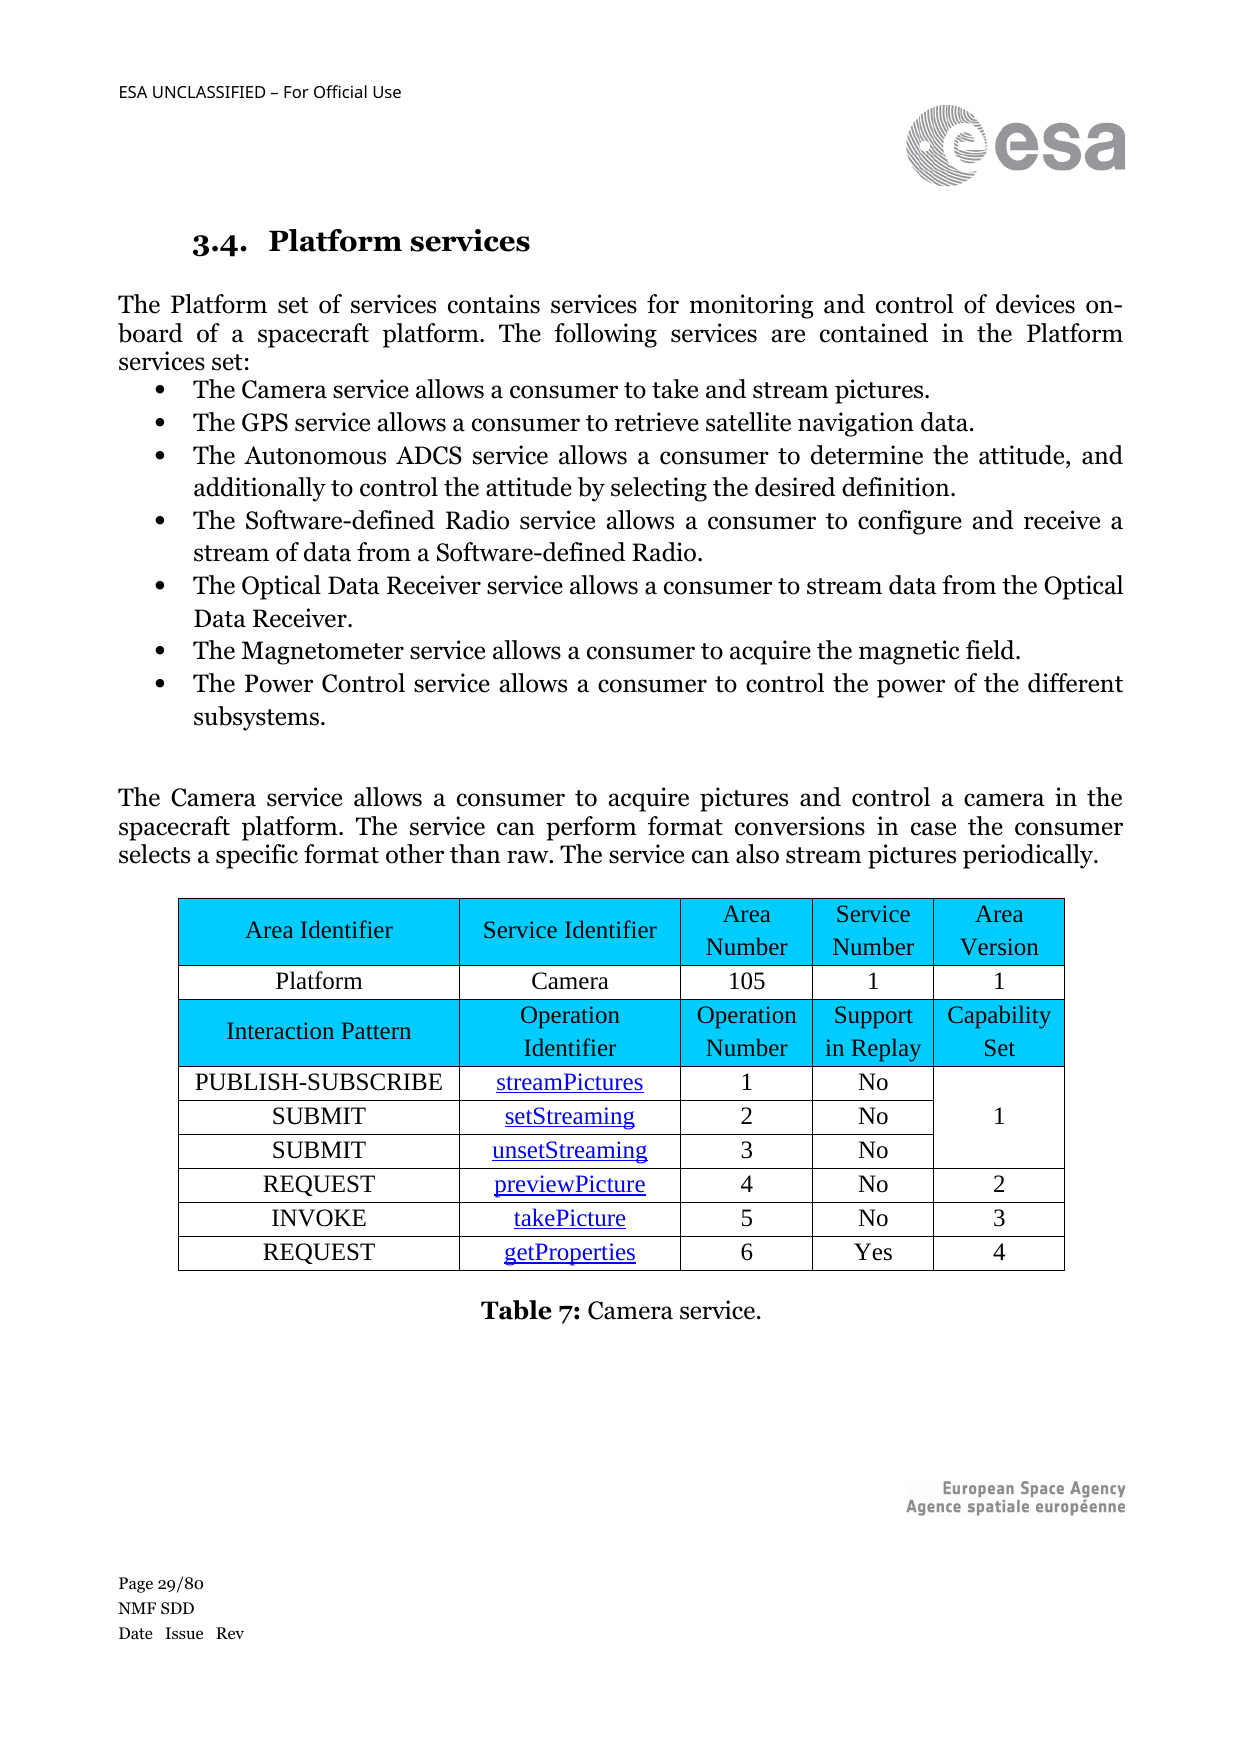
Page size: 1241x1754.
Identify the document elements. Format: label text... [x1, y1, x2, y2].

list The Software-defined Radio service allows a consumer to configure and receive a stream of data from a Software-defined Radio. [156, 506, 1125, 567]
table_cell No [813, 1067, 933, 1100]
table_header Area Identifier [179, 899, 459, 965]
table_cell 1 [813, 966, 933, 999]
list The Magnetometer service allows a consumer to acquire the magnetic field. [156, 637, 1125, 665]
table_cell SUBMIT [179, 1101, 459, 1134]
table_cell Yes [813, 1237, 933, 1270]
table_cell unsetStreaming [460, 1135, 680, 1168]
list The Autonomous ADCS service allows a consumer to determine the attitude, and additionally to control the attitude by selecting the desired definition. [156, 441, 1125, 502]
table_cell Operation Identifier [460, 1000, 680, 1066]
table_cell 3 [934, 1203, 1064, 1236]
table_cell REQUEST [179, 1237, 459, 1270]
table_cell Camera [460, 966, 680, 999]
table_cell 5 [681, 1203, 812, 1236]
table_cell 2 [681, 1101, 812, 1134]
table_cell Support in Replay [813, 1000, 933, 1066]
table_header Service Number [813, 899, 933, 965]
picture [906, 105, 1125, 187]
table_cell 4 [681, 1169, 812, 1202]
table_cell No [813, 1203, 933, 1236]
list The GPS service allows a consumer to retrieve satellite navigation data. [156, 408, 1125, 437]
table_header Area Version [934, 899, 1064, 965]
table_cell SUBMIT [179, 1135, 459, 1168]
table_cell 105 [681, 966, 812, 999]
picture [906, 1481, 1125, 1516]
table_cell 3 [681, 1135, 812, 1168]
text The Platform set of services contains services for monitoring and control of devices on-board of a spacecraft platform. The following services are contained in the Platform services set: [118, 291, 1125, 376]
table_cell 2 [934, 1169, 1064, 1202]
table_cell PUBLISH-SUBSCRIBE [179, 1067, 459, 1100]
table_cell Operation Number [681, 1000, 812, 1066]
table_cell setStreaming [460, 1101, 680, 1134]
table_cell 6 [681, 1237, 812, 1270]
table_cell Capability Set [934, 1000, 1064, 1066]
table_cell No [813, 1135, 933, 1168]
table_header Area Number [681, 899, 812, 965]
table_cell Interaction Pattern [179, 1000, 459, 1066]
table_cell getProperties [460, 1237, 680, 1270]
text Table 7: Camera service. [118, 1296, 1125, 1325]
table_cell takePicture [460, 1203, 680, 1236]
subtitle Platform services [192, 224, 1125, 257]
table_cell 4 [934, 1237, 1064, 1270]
table_header Service Identifier [460, 899, 680, 965]
list The Camera service allows a consumer to take and stream pictures. [156, 376, 1125, 404]
table_cell 1 [934, 1067, 1064, 1168]
text The Camera service allows a consumer to acquire pictures and control a camera in the spacecraft platform. The service can perform format conversions in case the consumer selects a specific format other than raw. The service can also stream pictures periodically. [118, 784, 1125, 869]
list The Power Control service allows a consumer to control the power of the different subsystems. [156, 669, 1125, 730]
table_cell No [813, 1169, 933, 1202]
table_cell streamPictures [460, 1067, 680, 1100]
table_cell No [813, 1101, 933, 1134]
table_cell Platform [179, 966, 459, 999]
table_cell 1 [681, 1067, 812, 1100]
list The Optical Data Receiver service allows a consumer to stream data from the Optical Data Receiver. [156, 572, 1125, 633]
table_cell REQUEST [179, 1169, 459, 1202]
table_cell INVOKE [179, 1203, 459, 1236]
table_cell previewPicture [460, 1169, 680, 1202]
table_cell 1 [934, 966, 1064, 999]
